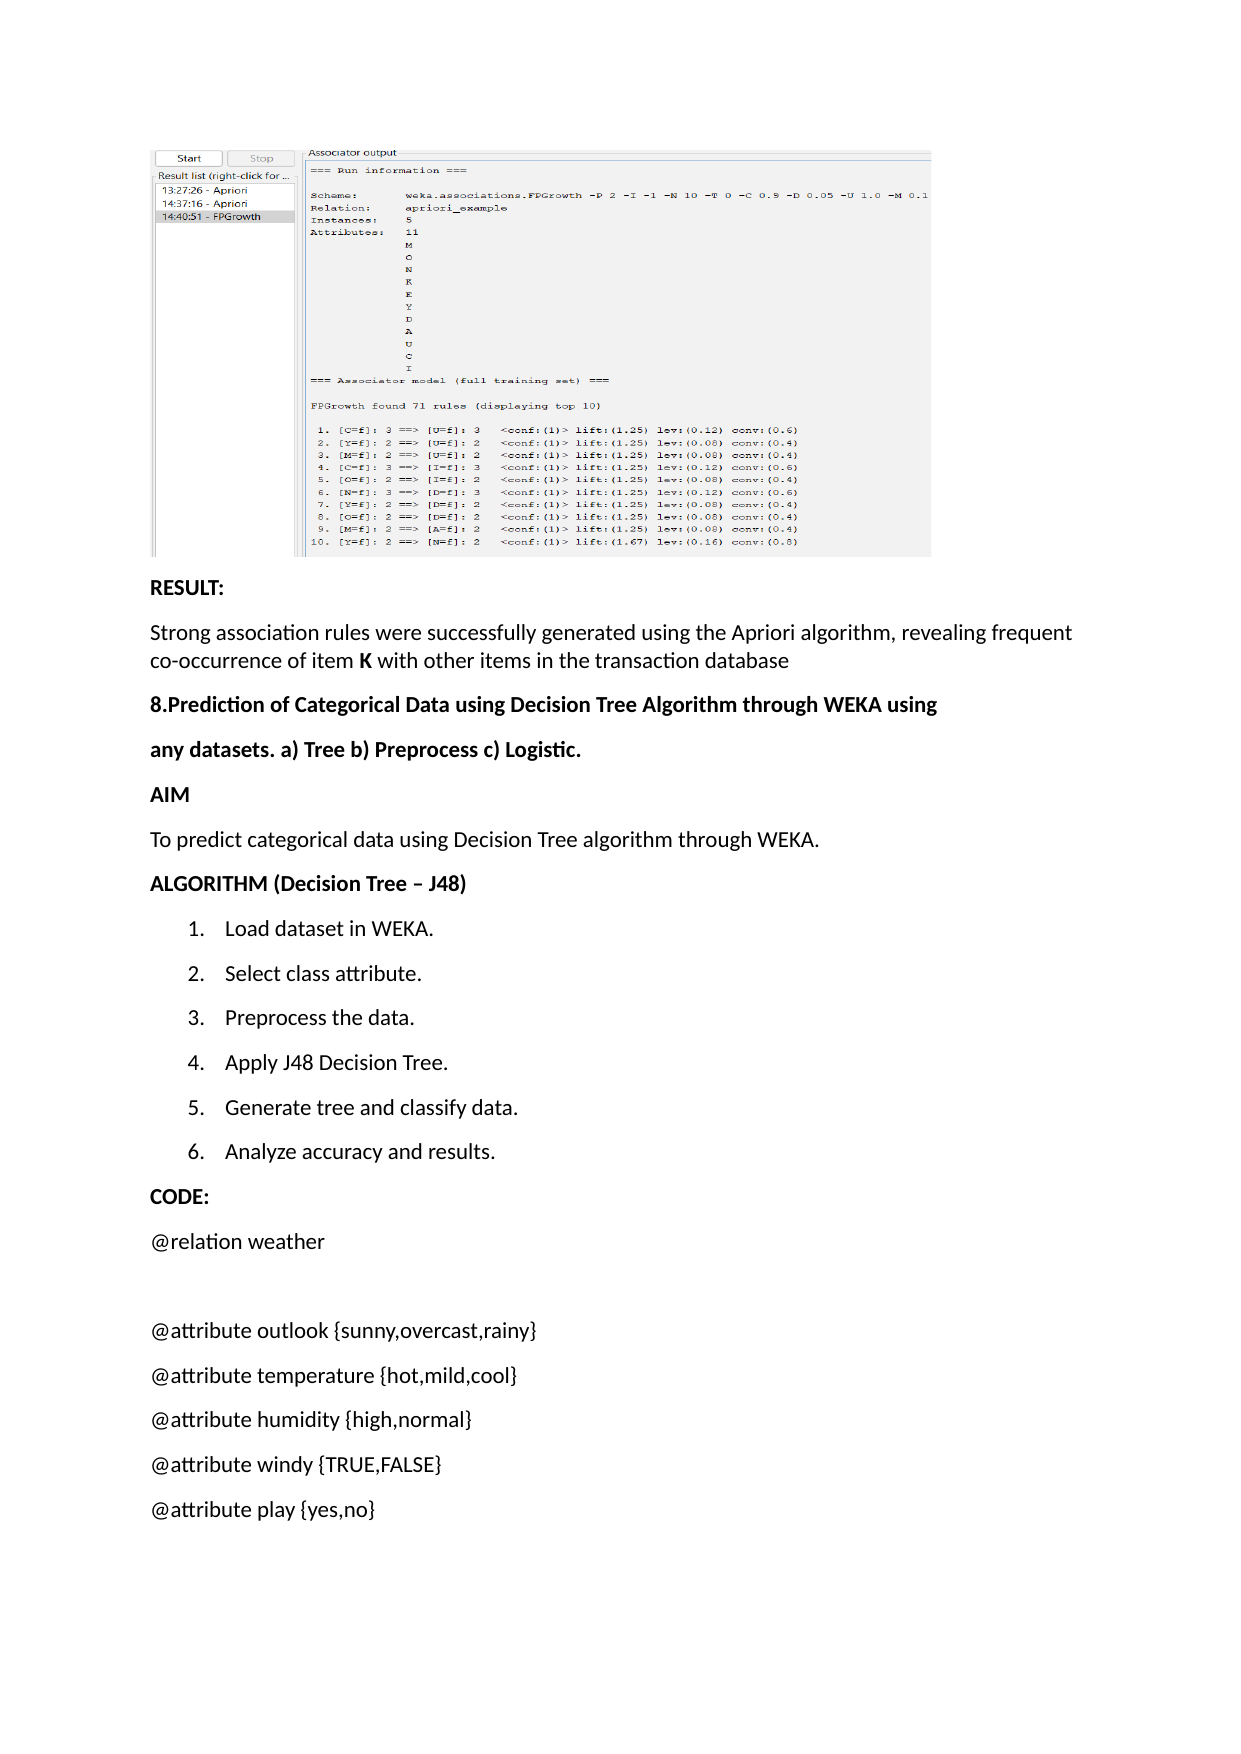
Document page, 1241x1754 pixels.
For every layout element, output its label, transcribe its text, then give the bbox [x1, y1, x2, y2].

text CODE: [150, 1182, 1090, 1210]
text To predict categorical data using Decision Tree algorithm through WEKA. [150, 825, 1090, 853]
list Generate tree and classify data. [187, 1093, 1090, 1121]
list Load dataset in WEKA. [187, 914, 1090, 942]
list Select class attribute. [187, 959, 1090, 987]
text AIM [150, 780, 1090, 808]
list Analyze accuracy and results. [187, 1137, 1090, 1166]
picture [150, 150, 932, 557]
list Apply J48 Decision Tree. [187, 1048, 1090, 1076]
text @relation weather [150, 1227, 1090, 1255]
text RESULT: [150, 573, 1090, 601]
text ALGORITHM (Decision Tree – J48) [150, 869, 1090, 897]
text Strong association rules were successfully generated using the Apriori algorithm, revealing frequent co-occurrence of item K with other items in the transaction database [150, 618, 1090, 674]
text @attribute humidity {high,normal} [150, 1406, 1090, 1434]
text @attribute play {yes,no} [150, 1495, 1090, 1523]
list Preprocess the data. [187, 1003, 1090, 1031]
text 8.Prediction of Categorical Data using Decision Tree Algorithm through WEKA using [150, 691, 1090, 719]
text any datasets. a) Tree b) Preprocess c) Logistic. [150, 735, 1090, 763]
text @attribute outlook {sunny,overcast,rainy} [150, 1316, 1090, 1344]
text @attribute temperature {hot,mild,cool} [150, 1361, 1090, 1389]
text @attribute windy {TRUE,FALSE} [150, 1450, 1090, 1478]
